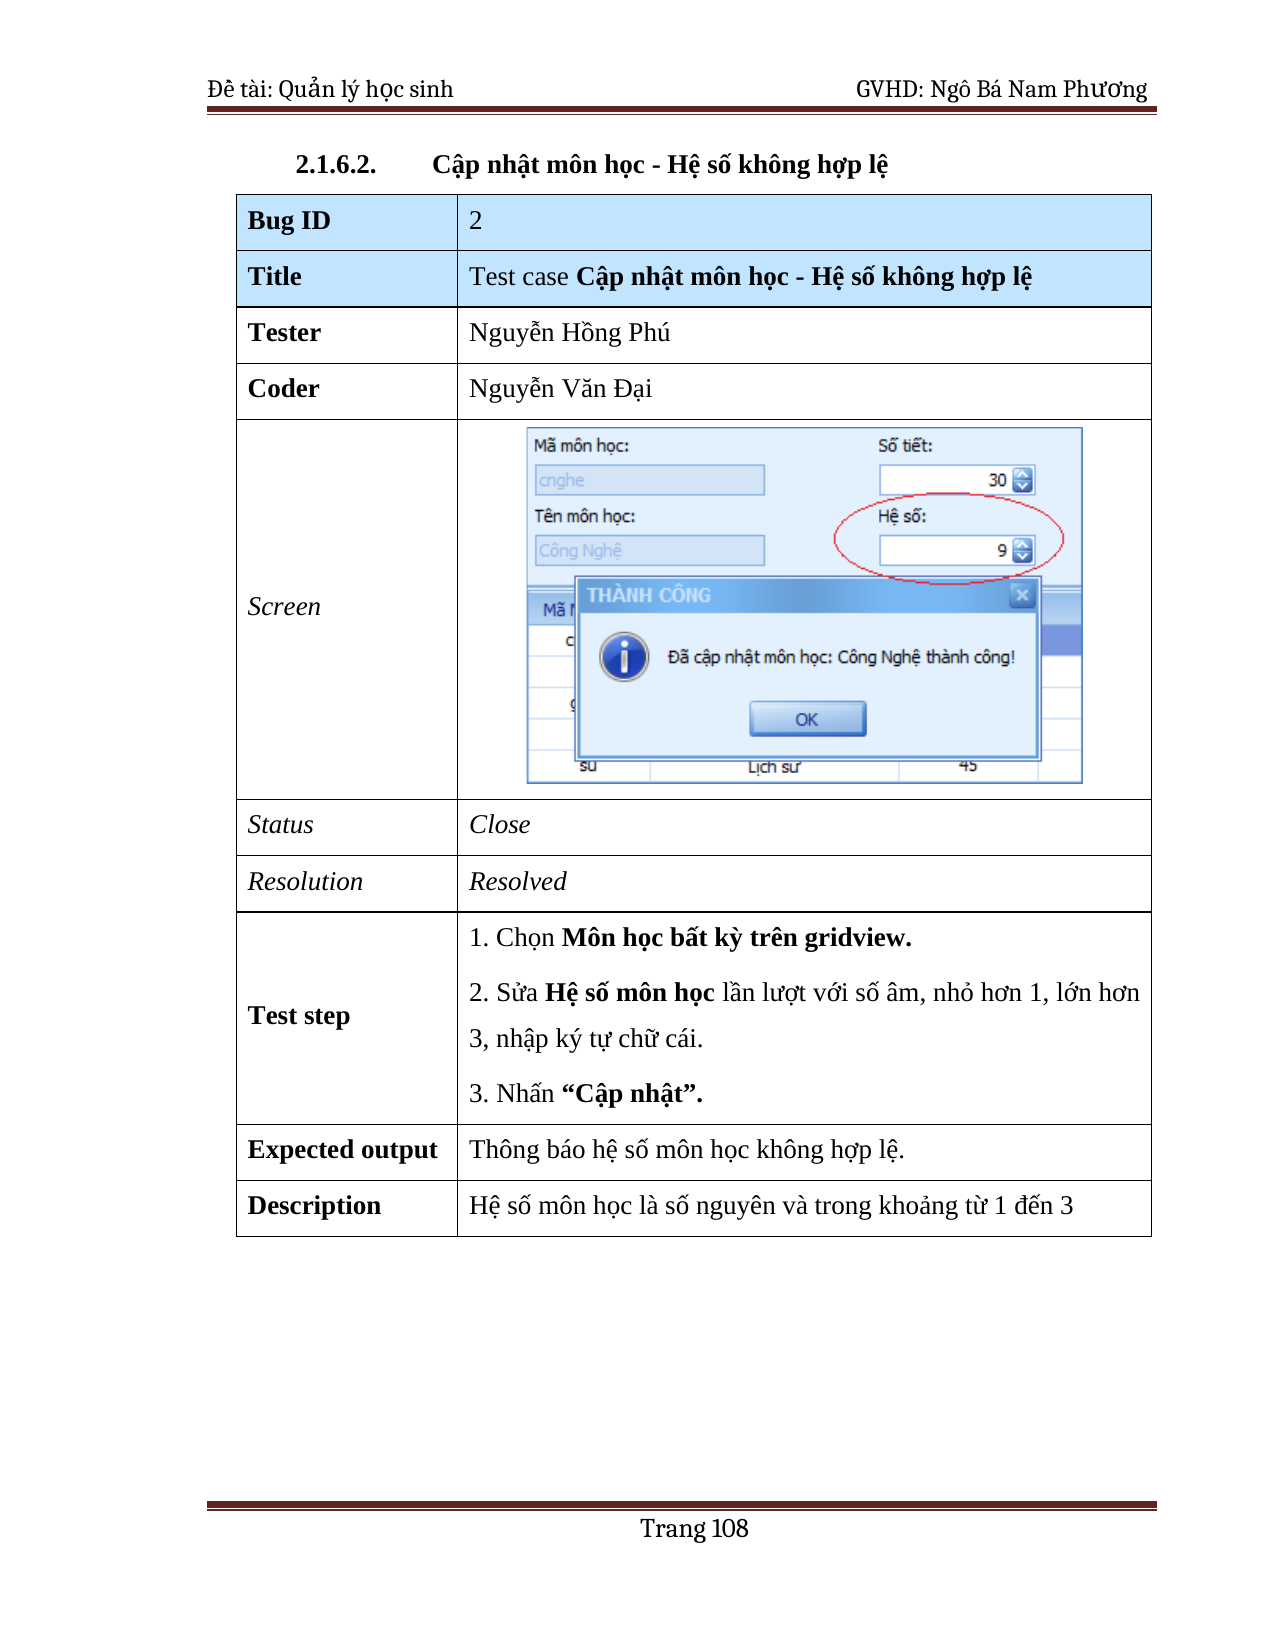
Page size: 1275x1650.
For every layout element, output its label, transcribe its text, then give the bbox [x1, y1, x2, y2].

picture [526, 427, 1083, 784]
table_cell Thông báo hệ số môn học không hợp lệ. [458, 1125, 1151, 1180]
table_cell Expected output [237, 1125, 457, 1180]
table_cell Description [237, 1181, 457, 1236]
table_cell Nguyễn Hồng Phú [458, 308, 1151, 362]
table_cell Status [237, 800, 457, 855]
table_cell Test step [237, 913, 457, 1124]
table_cell Coder [237, 364, 457, 418]
table_cell Resolution [237, 856, 457, 911]
table_cell 1. Chọn Môn học bất kỳ trên gridview. 2. Sửa Hệ số môn học lần lượt với số âm, nhỏ hơn 1, lớn hơn 3, nhập ký tự chữ cái. 3. Nhấn “Cập nhật”. [458, 913, 1151, 1124]
table_header 2 [458, 195, 1151, 250]
table_cell [458, 420, 1151, 799]
table_cell Nguyễn Văn Đại [458, 364, 1151, 418]
list Cập nhật môn học - Hệ số không hợp lệ [207, 148, 1157, 179]
table_cell Screen [237, 420, 457, 799]
table_header Bug ID [237, 195, 457, 250]
table_cell Hệ số môn học là số nguyên và trong khoảng từ 1 đến 3 [458, 1181, 1151, 1236]
table_cell Resolved [458, 856, 1151, 911]
table_cell Tester [237, 308, 457, 362]
table_cell Test case Cập nhật môn học - Hệ số không hợp lệ [458, 251, 1151, 306]
table_cell Close [458, 800, 1151, 855]
table_cell Title [237, 251, 457, 306]
